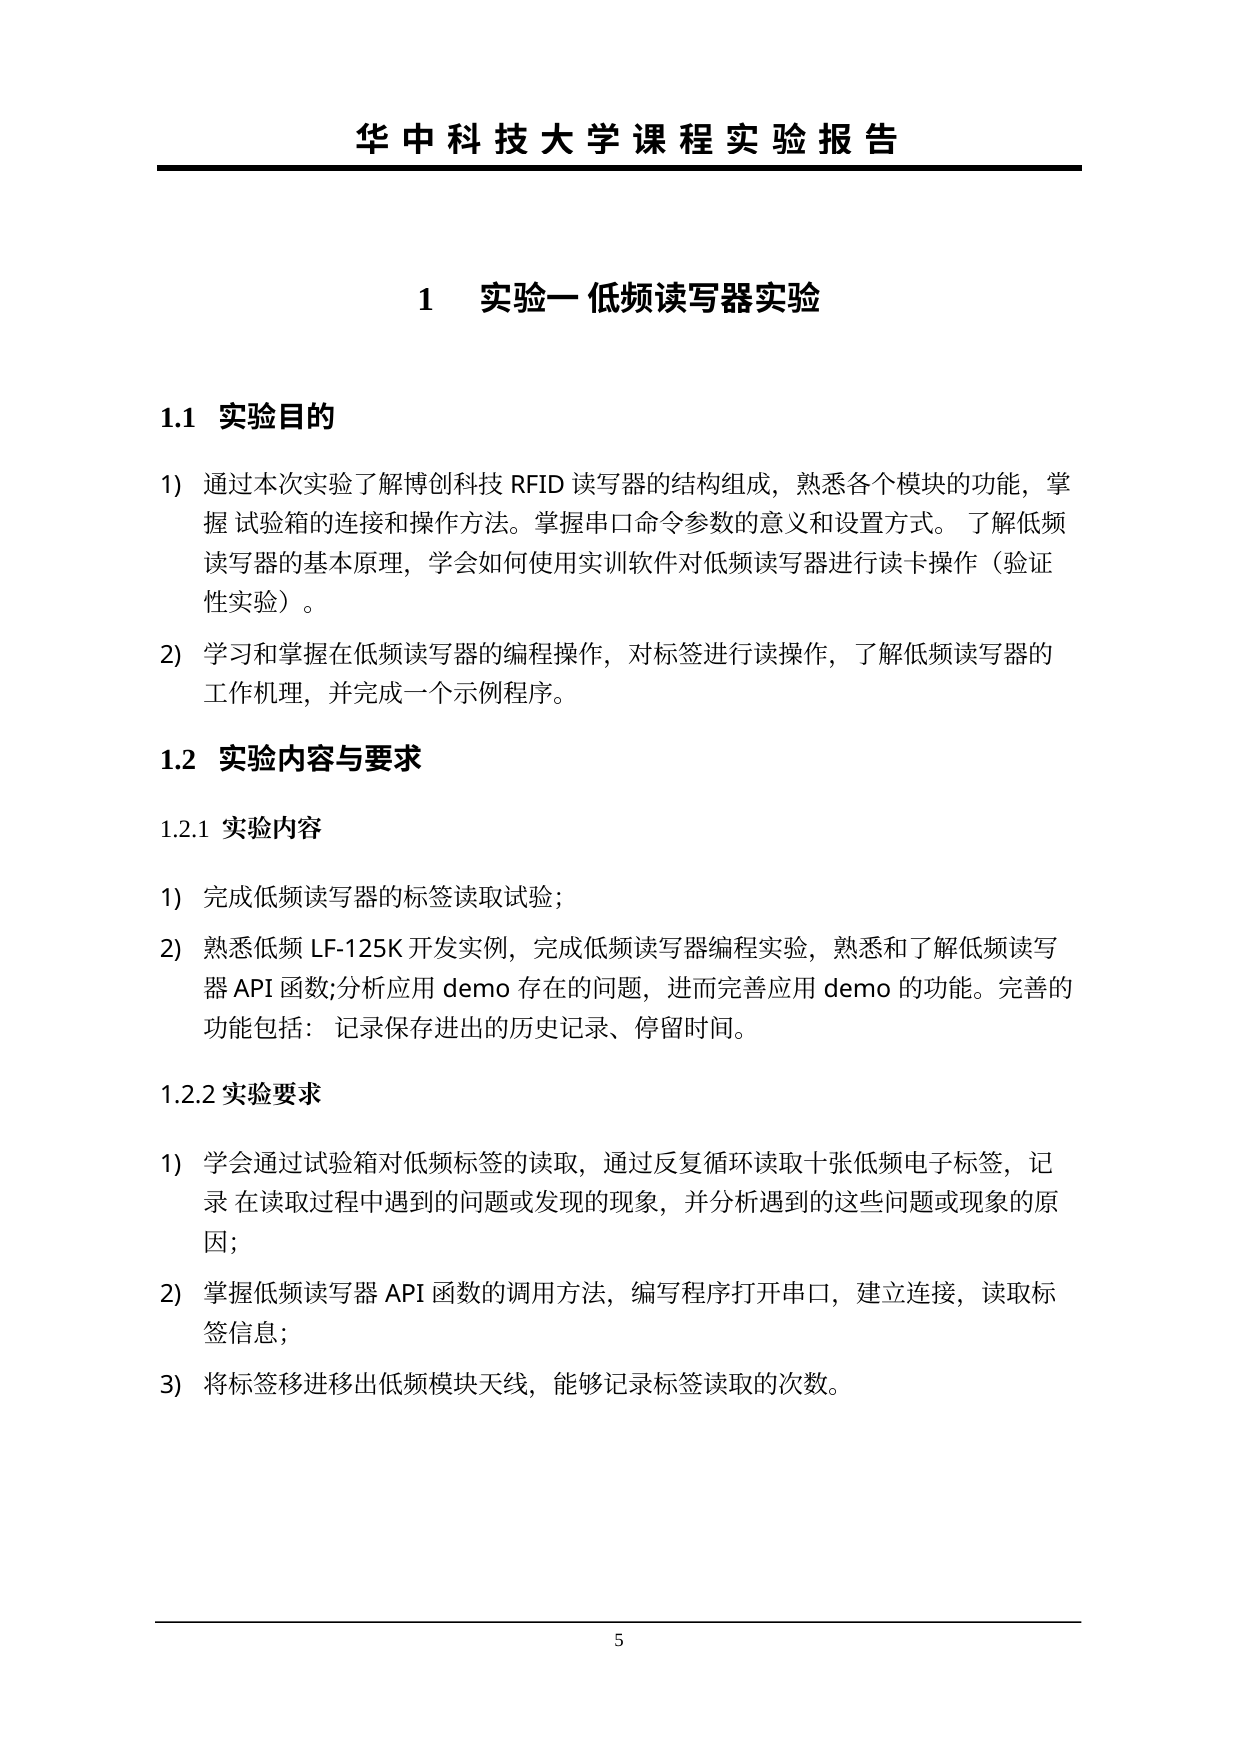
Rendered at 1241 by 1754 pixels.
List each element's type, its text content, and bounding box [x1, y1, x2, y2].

list 熟悉低频 LF-125K 开发实例，完成低频读写器编程实验，熟悉和了解低频读写器API 函数;分析应用 demo 存在的问题，进而完善应用 demo 的功能。完善的功能包括： 记录保存进出的历史记录、停留时间。 [159, 926, 1078, 1045]
list 学会通过试验箱对低频标签的读取，通过反复循环读取十张低频电子标签，记录 在读取过程中遇到的问题或发现的现象，并分析遇到的这些问题或现象的原因； [159, 1140, 1078, 1259]
subtitle 实验一 低频读写器实验 [159, 248, 1078, 344]
list 完成低频读写器的标签读取试验； [159, 875, 1078, 914]
subtitle 实验目的 [159, 394, 1053, 436]
list 掌握低频读写器 API 函数的调用方法，编写程序打开串口，建立连接，读取标签信息； [159, 1271, 1078, 1350]
subtitle 实验要求 [159, 1069, 1078, 1117]
list 学习和掌握在低频读写器的编程操作，对标签进行读操作，了解低频读写器的工作机理，并完成一个示例程序。 [159, 632, 1078, 711]
subtitle 实验内容 [159, 803, 1078, 851]
subtitle 实验内容与要求 [159, 736, 1053, 778]
list 通过本次实验了解博创科技 RFID 读写器的结构组成，熟悉各个模块的功能，掌握 试验箱的连接和操作方法。掌握串口命令参数的意义和设置方式。 了解低频读写器的基本原理，学会如何使用实训软件对低频读写器进行读卡操作（验证性实验）。 [159, 461, 1078, 620]
list 将标签移进移出低频模块天线，能够记录标签读取的次数。 [159, 1362, 1078, 1402]
